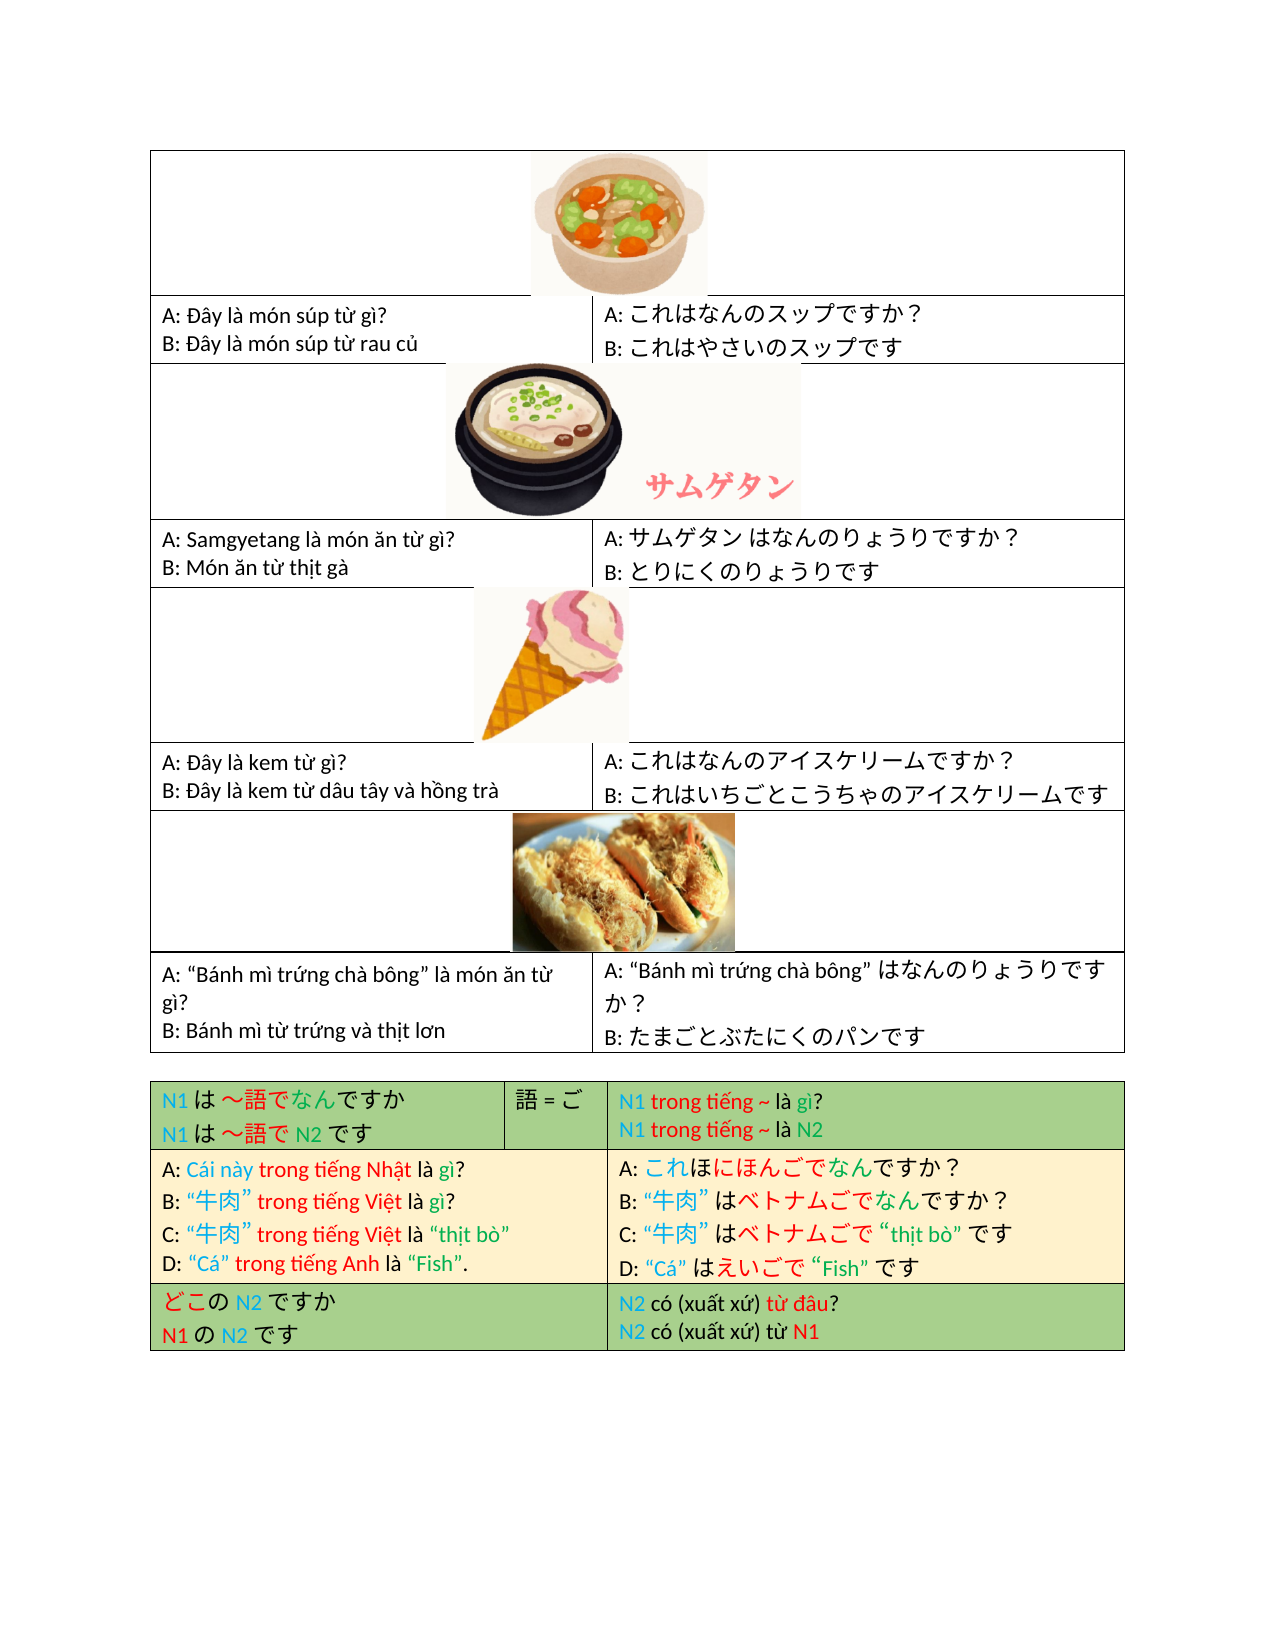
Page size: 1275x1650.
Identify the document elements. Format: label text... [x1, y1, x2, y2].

table_cell [630, 588, 1124, 742]
table_cell A: Đây là món súp từ gì? B: Đây là món súp từ rau củ [151, 296, 592, 363]
table_cell A: サムゲタン はなんのりょうりですか？ B: とりにくのりょうりです [593, 520, 1124, 587]
picture [510, 811, 736, 952]
table_cell [151, 811, 510, 951]
picture [445, 363, 802, 519]
picture [530, 151, 708, 296]
table_cell [708, 151, 1124, 295]
table_cell [151, 588, 473, 742]
table_cell どこの N2 ですか N1 の N2 です [151, 1284, 607, 1350]
table_cell [151, 151, 530, 295]
table_cell A: これほにほんごでなんですか？ B: “牛肉” はベトナムごでなんですか？ C: “牛肉” はベトナムごで “thịt bò” です D: “Cá” はえいごで “Fish” です [608, 1150, 1124, 1283]
table_cell A: Cái này trong tiếng Nhật là gì? B: “牛肉” trong tiếng Việt là gì? C: “牛肉” trong tiếng Việt là “thịt bò” D: “Cá” trong tiếng Anh là “Fish”. [151, 1150, 607, 1283]
picture [473, 587, 630, 743]
table_cell [802, 364, 1124, 519]
table_cell A: これはなんのアイスケリームですか？ B: これはいちごとこうちゃのアイスケリームです [593, 743, 1124, 810]
table_cell A: Samgyetang là món ăn từ gì? B: Món ăn từ thịt gà [151, 520, 592, 587]
table_cell [151, 364, 445, 519]
table_header 語 = ご [505, 1082, 607, 1149]
table_header N1 trong tiếng ~ là gì? N1 trong tiếng ~ là N2 [608, 1082, 1124, 1149]
table_cell A: “Bánh mì trứng chà bông” là món ăn từ gì? B: Bánh mì từ trứng và thịt lơn [151, 953, 592, 1052]
table_header N1 は ～語でなんですか N1 は ～語で N2 です [151, 1082, 504, 1149]
table_cell [736, 811, 1124, 951]
table_cell A: “Bánh mì trứng chà bông” はなんのりょうりですか？ B: たまごとぶたにくのパンです [593, 953, 1124, 1052]
table_cell N2 có (xuất xứ) từ đâu? N2 có (xuất xứ) từ N1 [608, 1284, 1124, 1350]
table_cell A: これはなんのスップですか？ B: これはやさいのスップです [593, 296, 1124, 363]
table_cell A: Đây là kem từ gì? B: Đây là kem từ dâu tây và hồng trà [151, 743, 592, 810]
